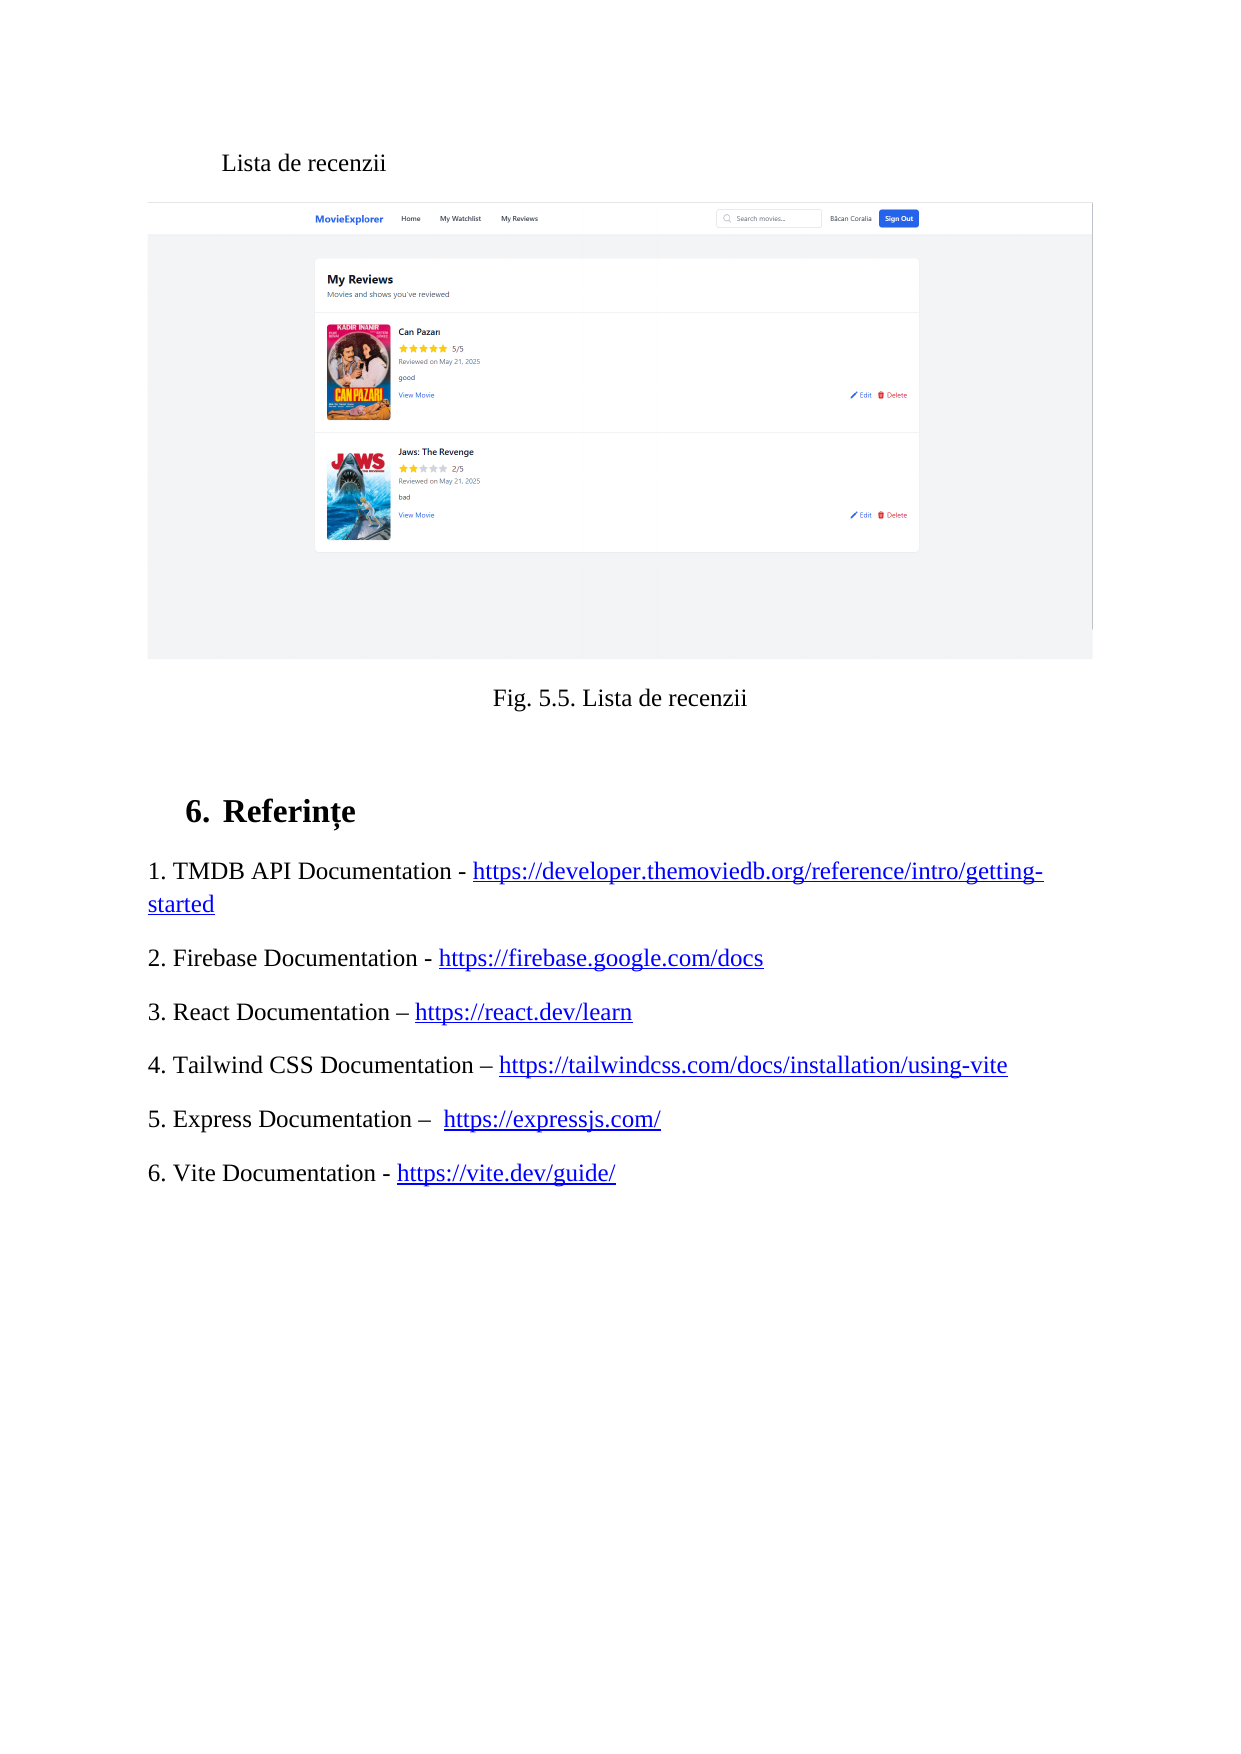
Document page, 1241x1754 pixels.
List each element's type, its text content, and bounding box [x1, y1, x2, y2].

picture [147, 201, 1093, 659]
text 2. Firebase Documentation - https://firebase.google.com/docs [148, 943, 1093, 972]
text 5. Express Documentation – https://expressjs.com/ [148, 1104, 1093, 1133]
text 6. Vite Documentation - https://vite.dev/guide/ [148, 1158, 1093, 1187]
text 3. React Documentation – https://react.dev/learn [148, 997, 1093, 1025]
text Fig. 5.5. Lista de recenzii [148, 683, 1093, 712]
list Referințe [185, 791, 1093, 829]
text 4. Tailwind CSS Documentation – https://tailwindcss.com/docs/installation/using-vite [148, 1051, 1093, 1079]
text 1. TMDB API Documentation - https://developer.themoviedb.org/reference/intro/getting-started [148, 856, 1093, 918]
text Lista de recenzii [148, 148, 1093, 176]
